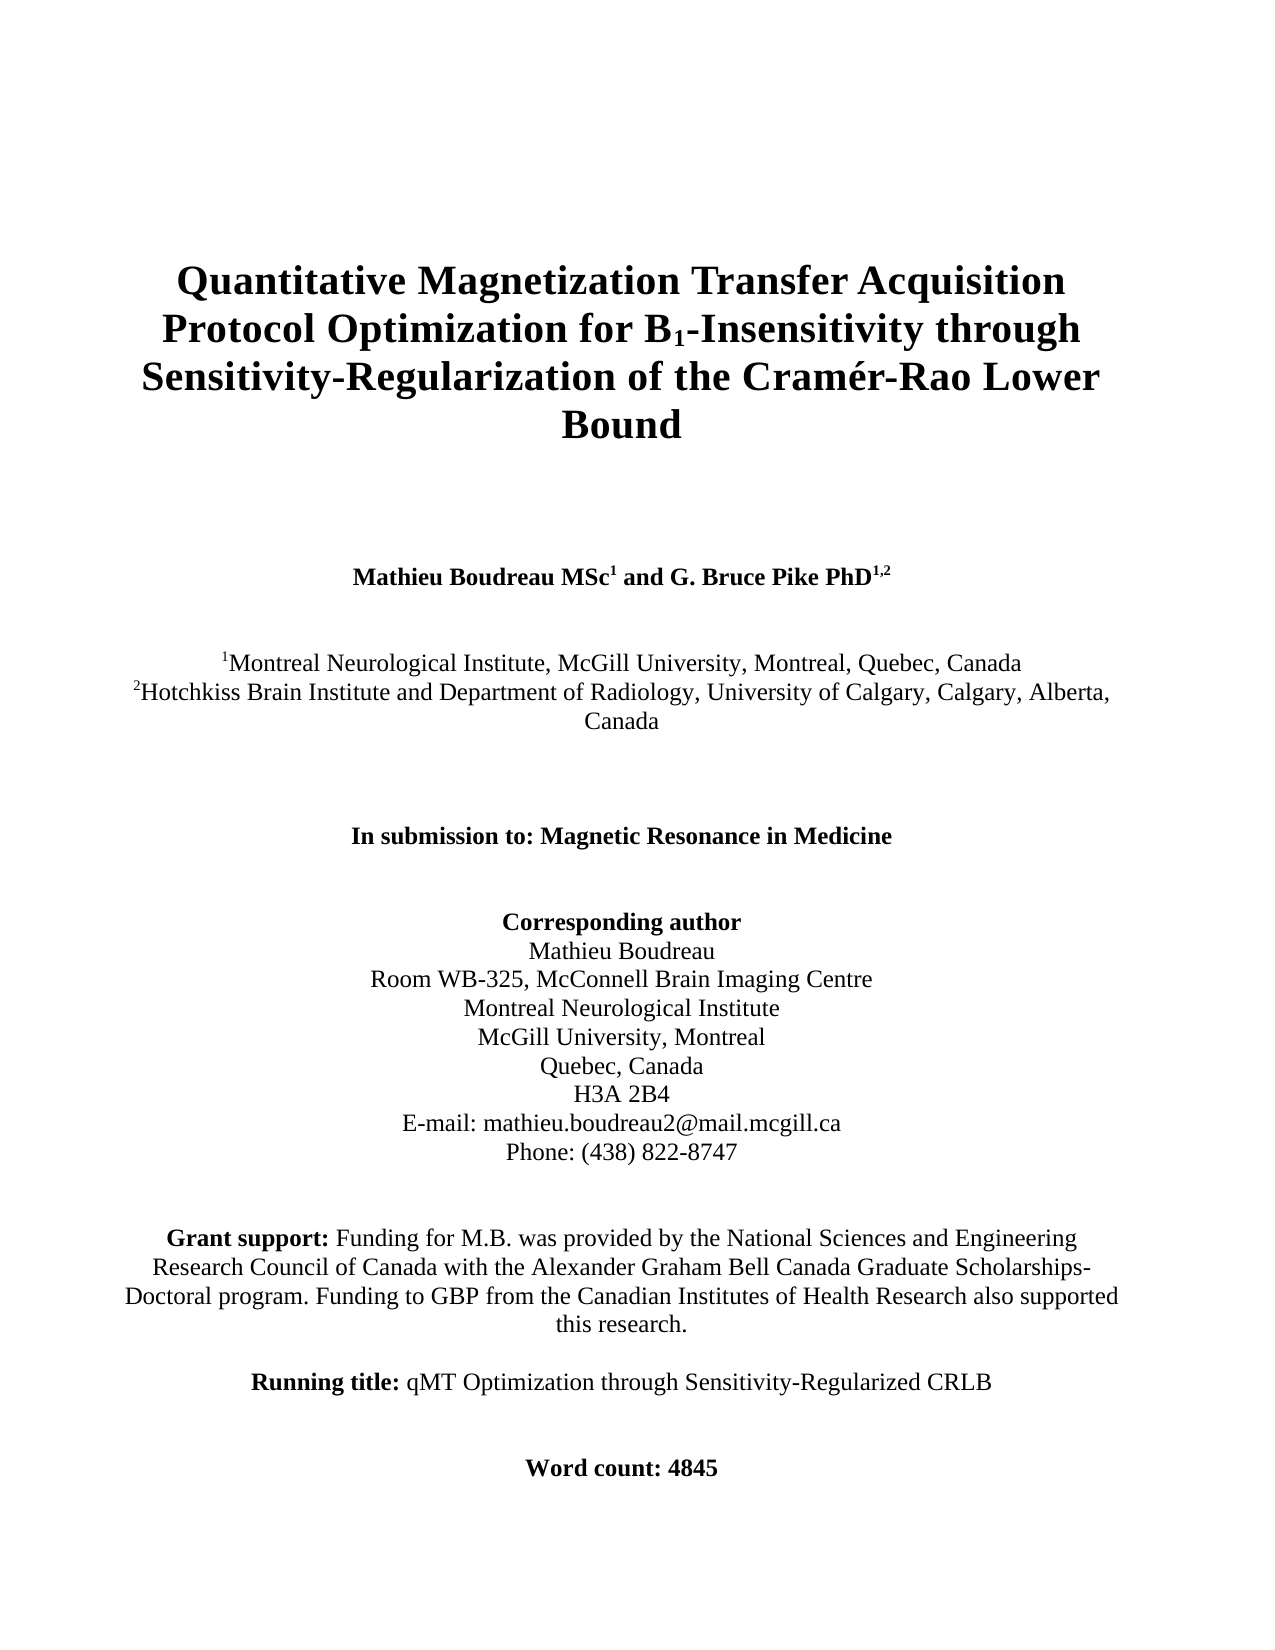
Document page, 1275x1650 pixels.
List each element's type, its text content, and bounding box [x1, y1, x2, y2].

text In submission to: Magnetic Resonance in Medicine [118, 821, 1125, 849]
title Quantitative Magnetization Transfer Acquisition Protocol Optimization for B1-Insensitivity through Sensitivity-Regularization of the Cramér-Rao Lower Bound [118, 255, 1125, 447]
text Quebec, Canada [118, 1051, 1125, 1079]
text Room WB-325, McConnell Brain Imaging Centre [118, 964, 1125, 993]
text Phone: (438) 822-8747 [118, 1137, 1125, 1166]
text Montreal Neurological Institute [118, 993, 1125, 1022]
text Running title: qMT Optimization through Sensitivity-Regularized CRLB [118, 1367, 1125, 1396]
text Corresponding author [118, 907, 1125, 936]
text Word count: 4845 [118, 1453, 1125, 1482]
text McGill University, Montreal [118, 1022, 1125, 1051]
text Mathieu Boudreau MSc1 and G. Bruce Pike PhD1,2 [118, 562, 1125, 591]
text 2Hotchkiss Brain Institute and Department of Radiology, University of Calgary, Calgary, Alberta, Canada [118, 677, 1125, 734]
text H3A 2B4 [118, 1079, 1125, 1108]
text Grant support: Funding for M.B. was provided by the National Sciences and Engineering Research Council of Canada with the Alexander Graham Bell Canada Graduate Scholarships-Doctoral program. Funding to GBP from the Canadian Institutes of Health Research also supported this research. [118, 1223, 1125, 1338]
text E-mail: mathieu.boudreau2@mail.mcgill.ca [118, 1108, 1125, 1137]
text Mathieu Boudreau [118, 936, 1125, 964]
text 1Montreal Neurological Institute, McGill University, Montreal, Quebec, Canada [118, 648, 1125, 677]
